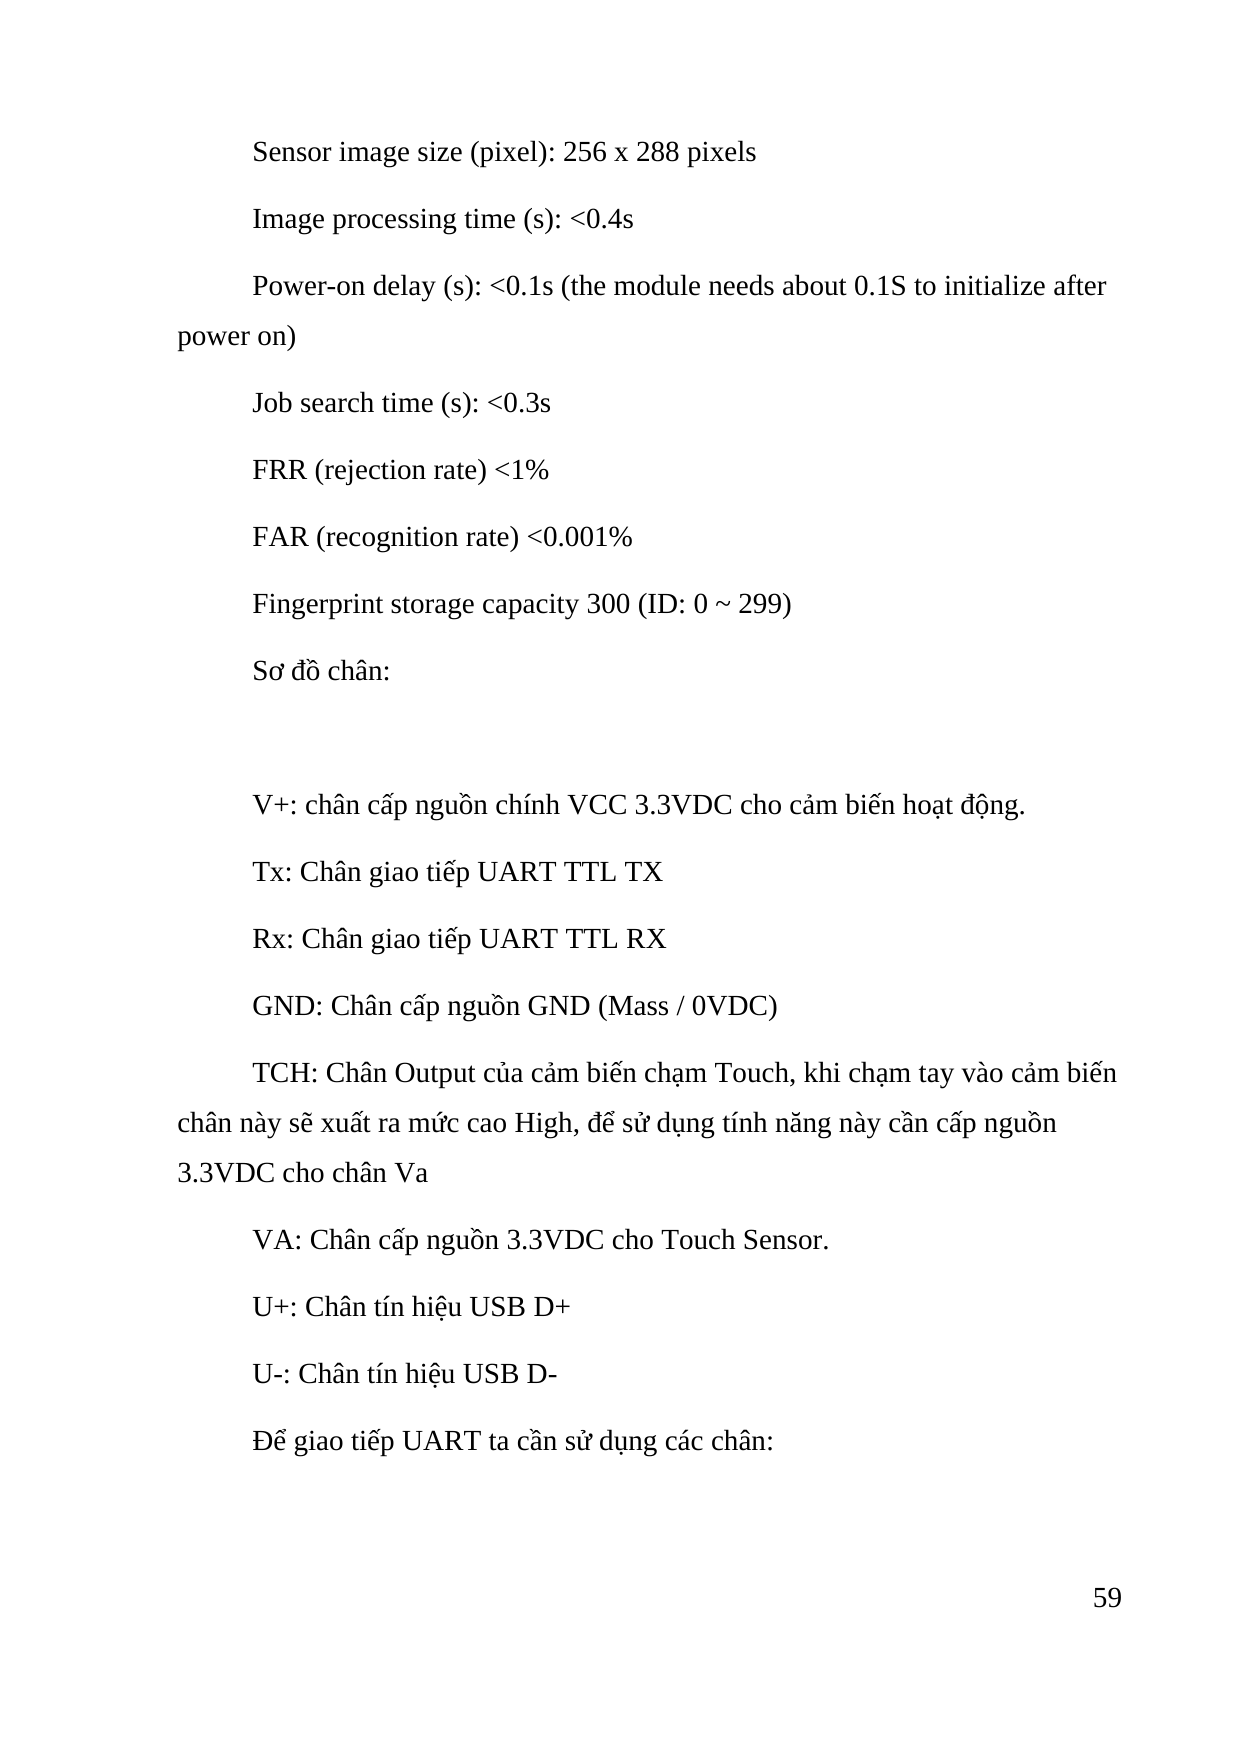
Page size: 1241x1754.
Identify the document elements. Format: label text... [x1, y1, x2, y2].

text U+: Chân tín hiệu USB D+ [177, 1289, 1122, 1323]
text Fingerprint storage capacity 300 (ID: 0 ~ 299) [177, 586, 1122, 619]
text GND: Chân cấp nguồn GND (Mass / 0VDC) [177, 988, 1122, 1021]
text Rx: Chân giao tiếp UART TTL RX [177, 921, 1122, 954]
text VA: Chân cấp nguồn 3.3VDC cho Touch Sensor. [177, 1222, 1122, 1256]
text Job search time (s): <0.3s [177, 385, 1122, 418]
text FAR (recognition rate) <0.001% [177, 519, 1122, 552]
text Sensor image size (pixel): 256 x 288 pixels [177, 134, 1122, 167]
text V+: chân cấp nguồn chính VCC 3.3VDC cho cảm biến hoạt động. [177, 787, 1122, 820]
text FRR (rejection rate) <1% [177, 452, 1122, 486]
text Tx: Chân giao tiếp UART TTL TX [177, 854, 1122, 887]
text Để giao tiếp UART ta cần sử dụng các chân: [177, 1423, 1122, 1457]
text Power-on delay (s): <0.1s (the module needs about 0.1S to initialize after power on) [177, 268, 1122, 352]
text Image processing time (s): <0.4s [177, 201, 1122, 234]
text Sơ đồ chân: [177, 653, 1122, 686]
text U-: Chân tín hiệu USB D- [177, 1356, 1122, 1390]
text TCH: Chân Output của cảm biến chạm Touch, khi chạm tay vào cảm biến chân này sẽ xuất ra mức cao High, để sử dụng tính năng này cần cấp nguồn 3.3VDC cho chân Va [177, 1055, 1122, 1189]
